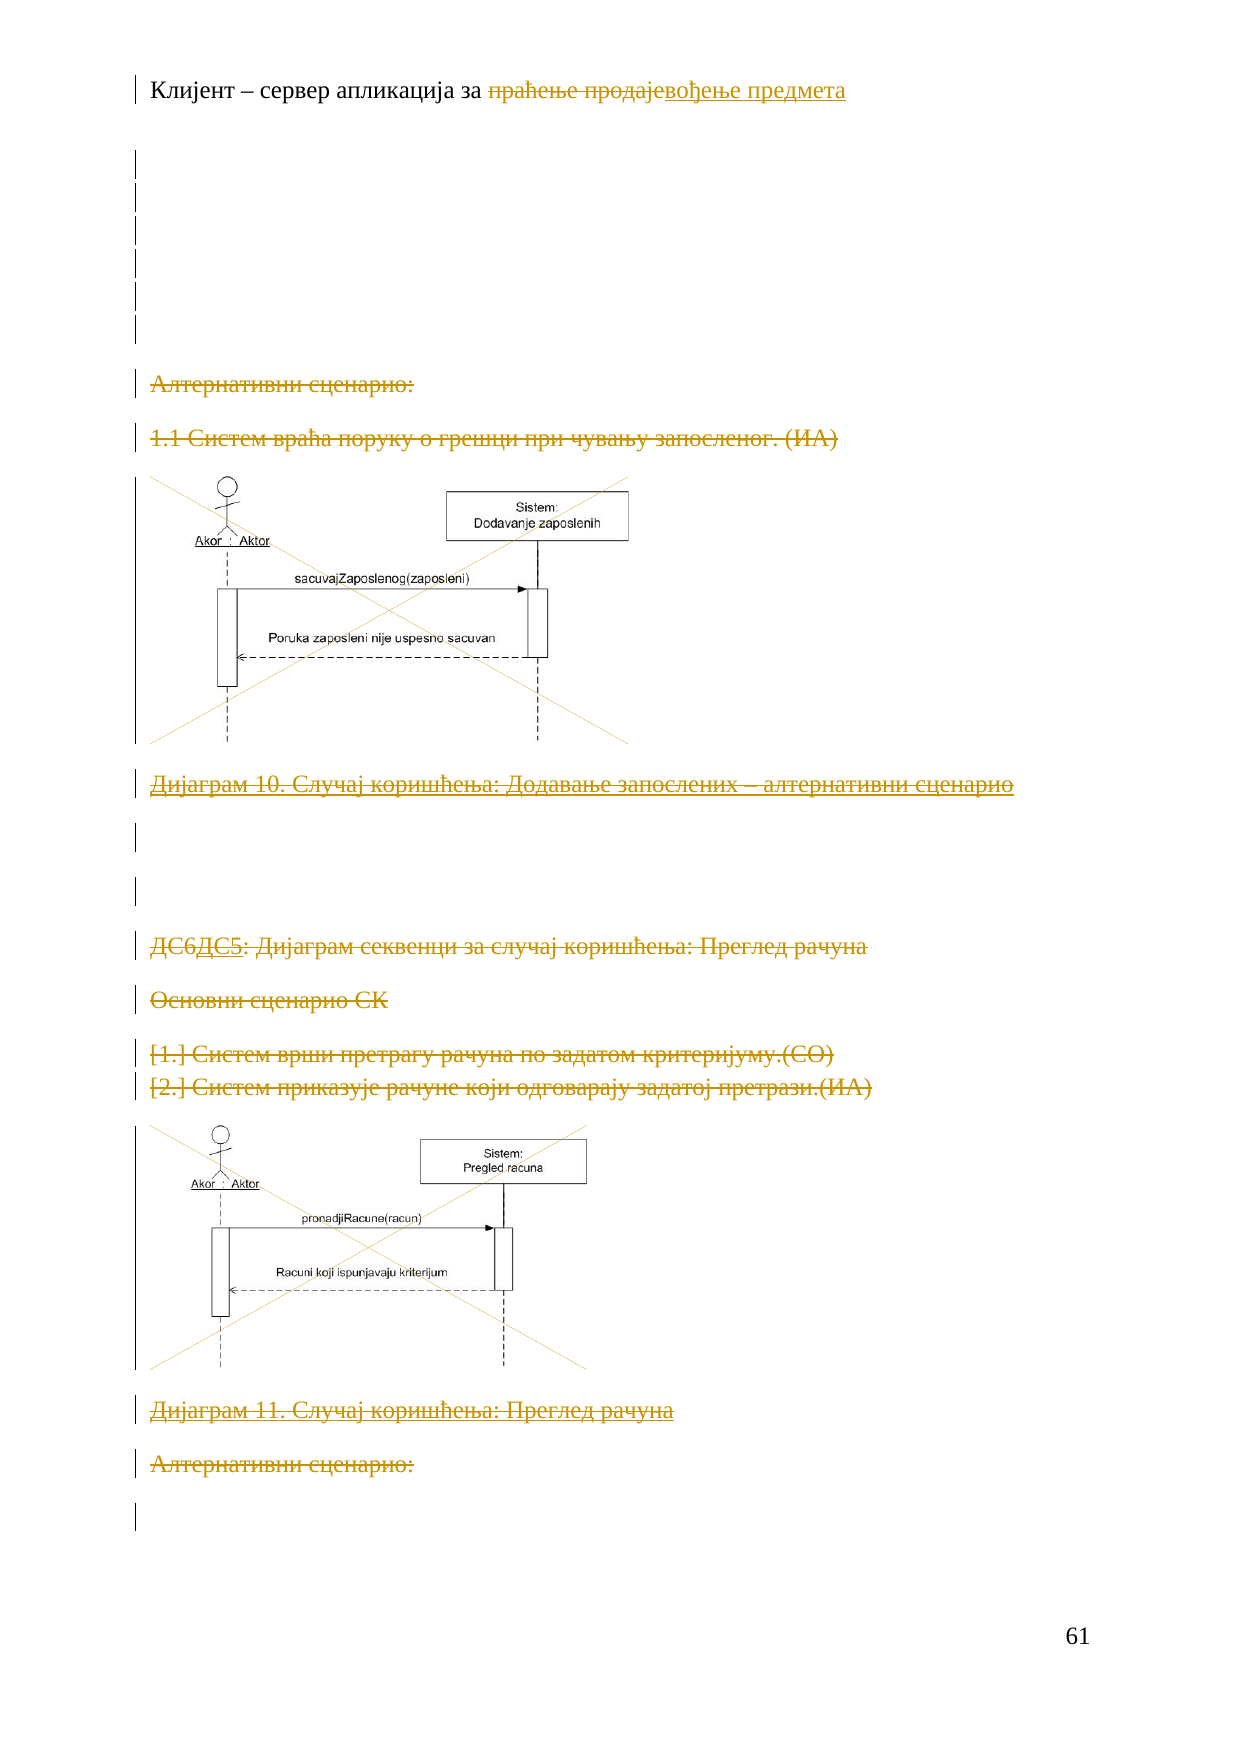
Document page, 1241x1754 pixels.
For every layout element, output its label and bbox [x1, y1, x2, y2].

picture [152, 1125, 585, 1247]
picture [152, 1249, 585, 1370]
picture [150, 478, 387, 743]
picture [151, 611, 627, 745]
picture [151, 476, 627, 609]
picture [150, 1127, 367, 1369]
picture [391, 478, 629, 743]
picture [370, 1127, 587, 1369]
